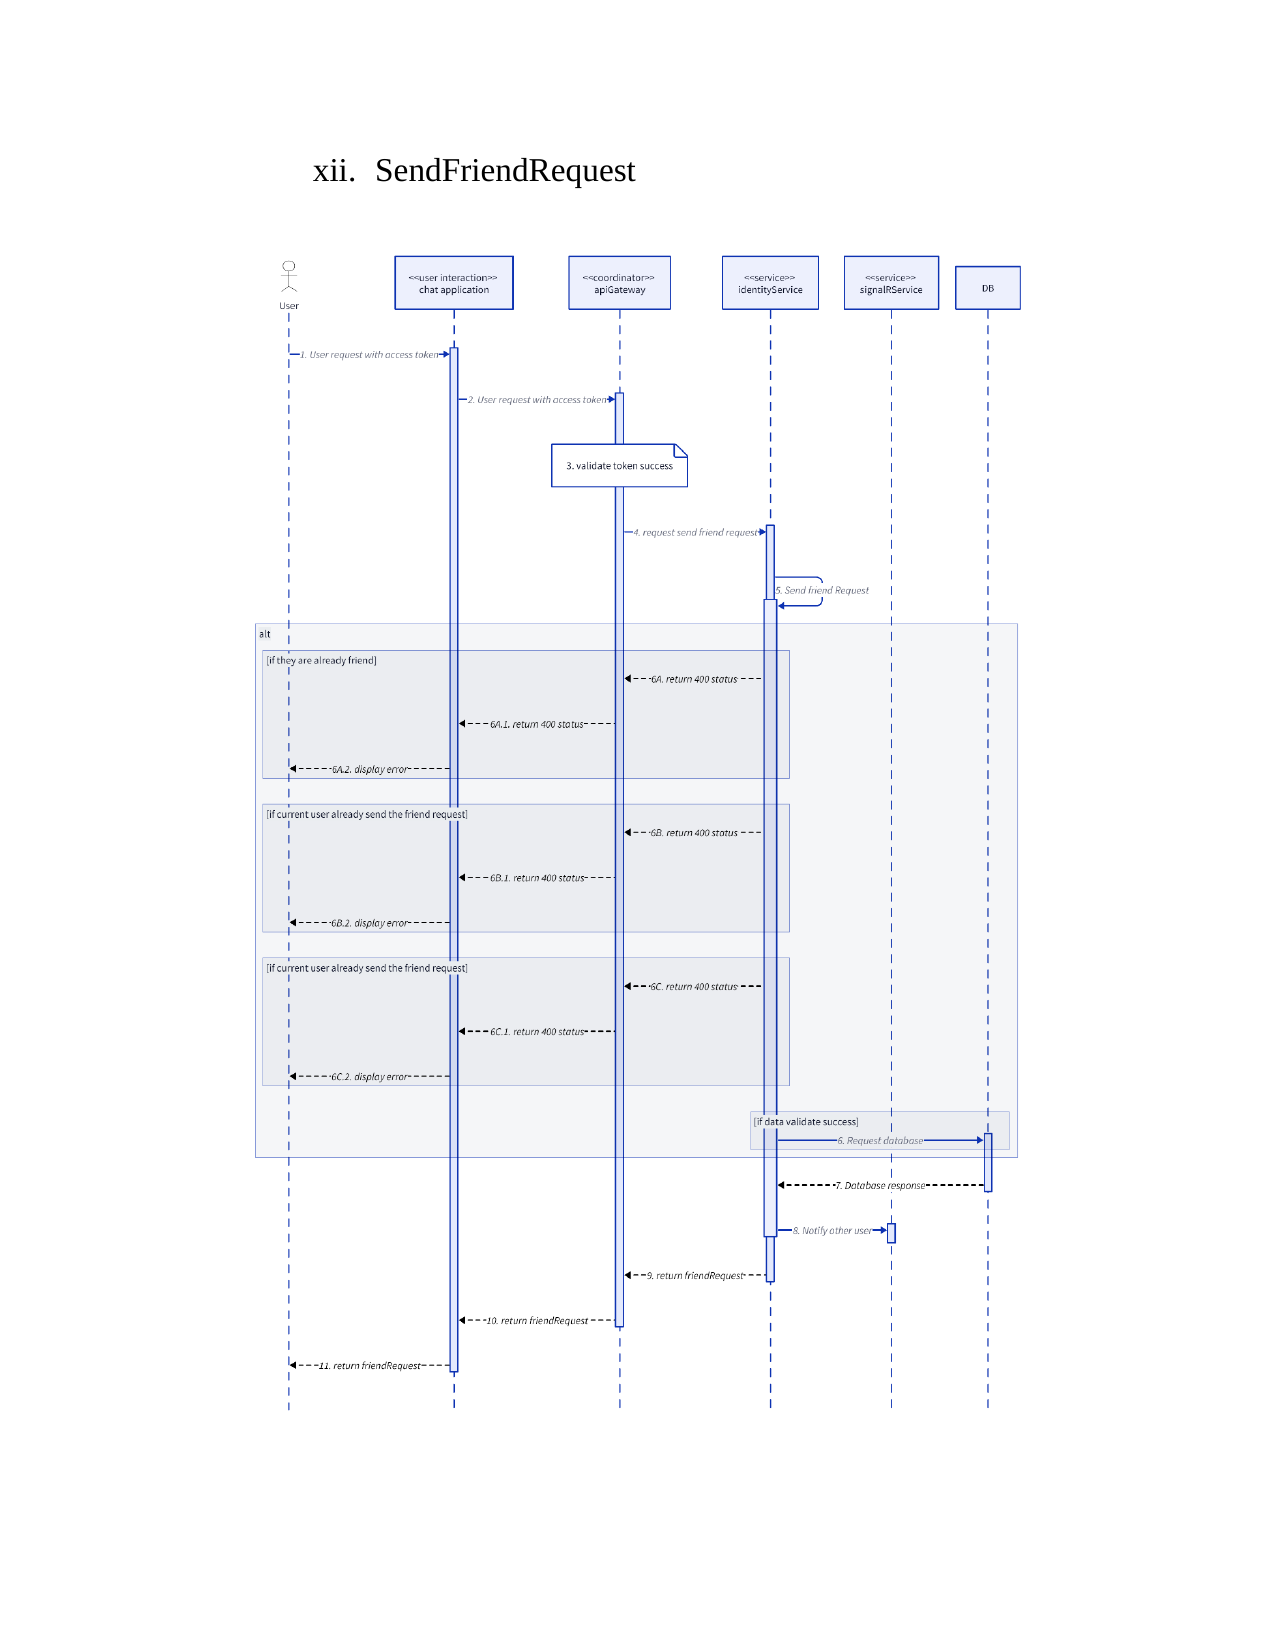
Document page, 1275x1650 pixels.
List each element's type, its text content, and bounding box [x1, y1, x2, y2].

subtitle SendFriendRequest [356, 150, 1125, 188]
picture [191, 191, 1084, 1475]
